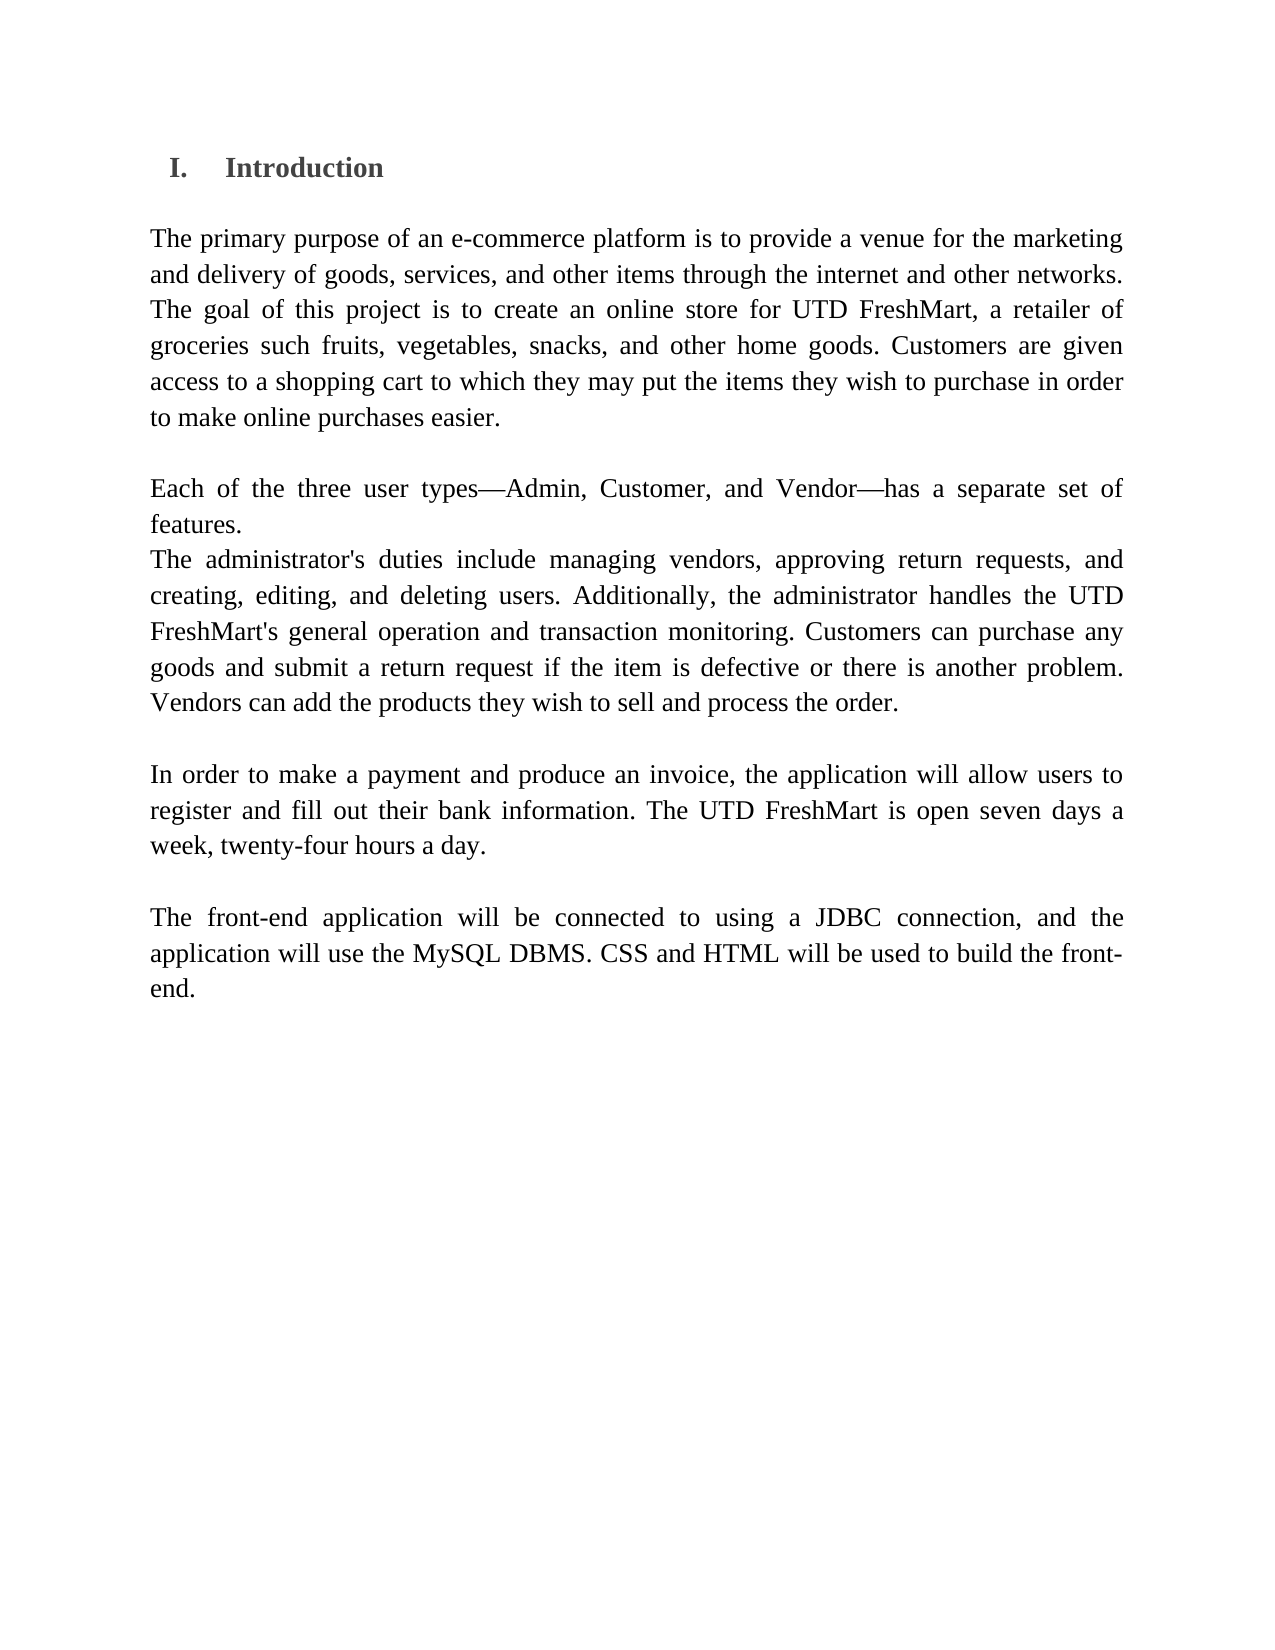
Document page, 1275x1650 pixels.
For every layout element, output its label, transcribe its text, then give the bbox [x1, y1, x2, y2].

text The primary purpose of an e-commerce platform is to provide a venue for the marketing and delivery of goods, services, and other items through the internet and other networks. The goal of this project is to create an online store for UTD FreshMart, a retailer of groceries such fruits, vegetables, snacks, and other home goods. Customers are given access to a shopping cart to which they may put the items they wish to purchase in order to make online purchases easier. [150, 222, 1125, 432]
text The front-end application will be connected to using a JDBC connection, and the application will use the MySQL DBMS. CSS and HTML will be used to build the front-end. [150, 901, 1125, 1003]
text Each of the three user types—Admin, Customer, and Vendor—has a separate set of features. [150, 472, 1125, 539]
text In order to make a payment and produce an invoice, the application will allow users to register and fill out their bank information. The UTD FreshMart is open seven days a week, twenty-four hours a day. [150, 758, 1125, 861]
subtitle Introduction [187, 150, 1125, 183]
text The administrator's duties include managing vendors, approving return requests, and creating, editing, and deleting users. Additionally, the administrator handles the UTD FreshMart's general operation and transaction monitoring. Customers can purchase any goods and submit a return request if the item is defective or there is another problem. Vendors can add the products they wish to sell and process the order. [150, 544, 1125, 718]
